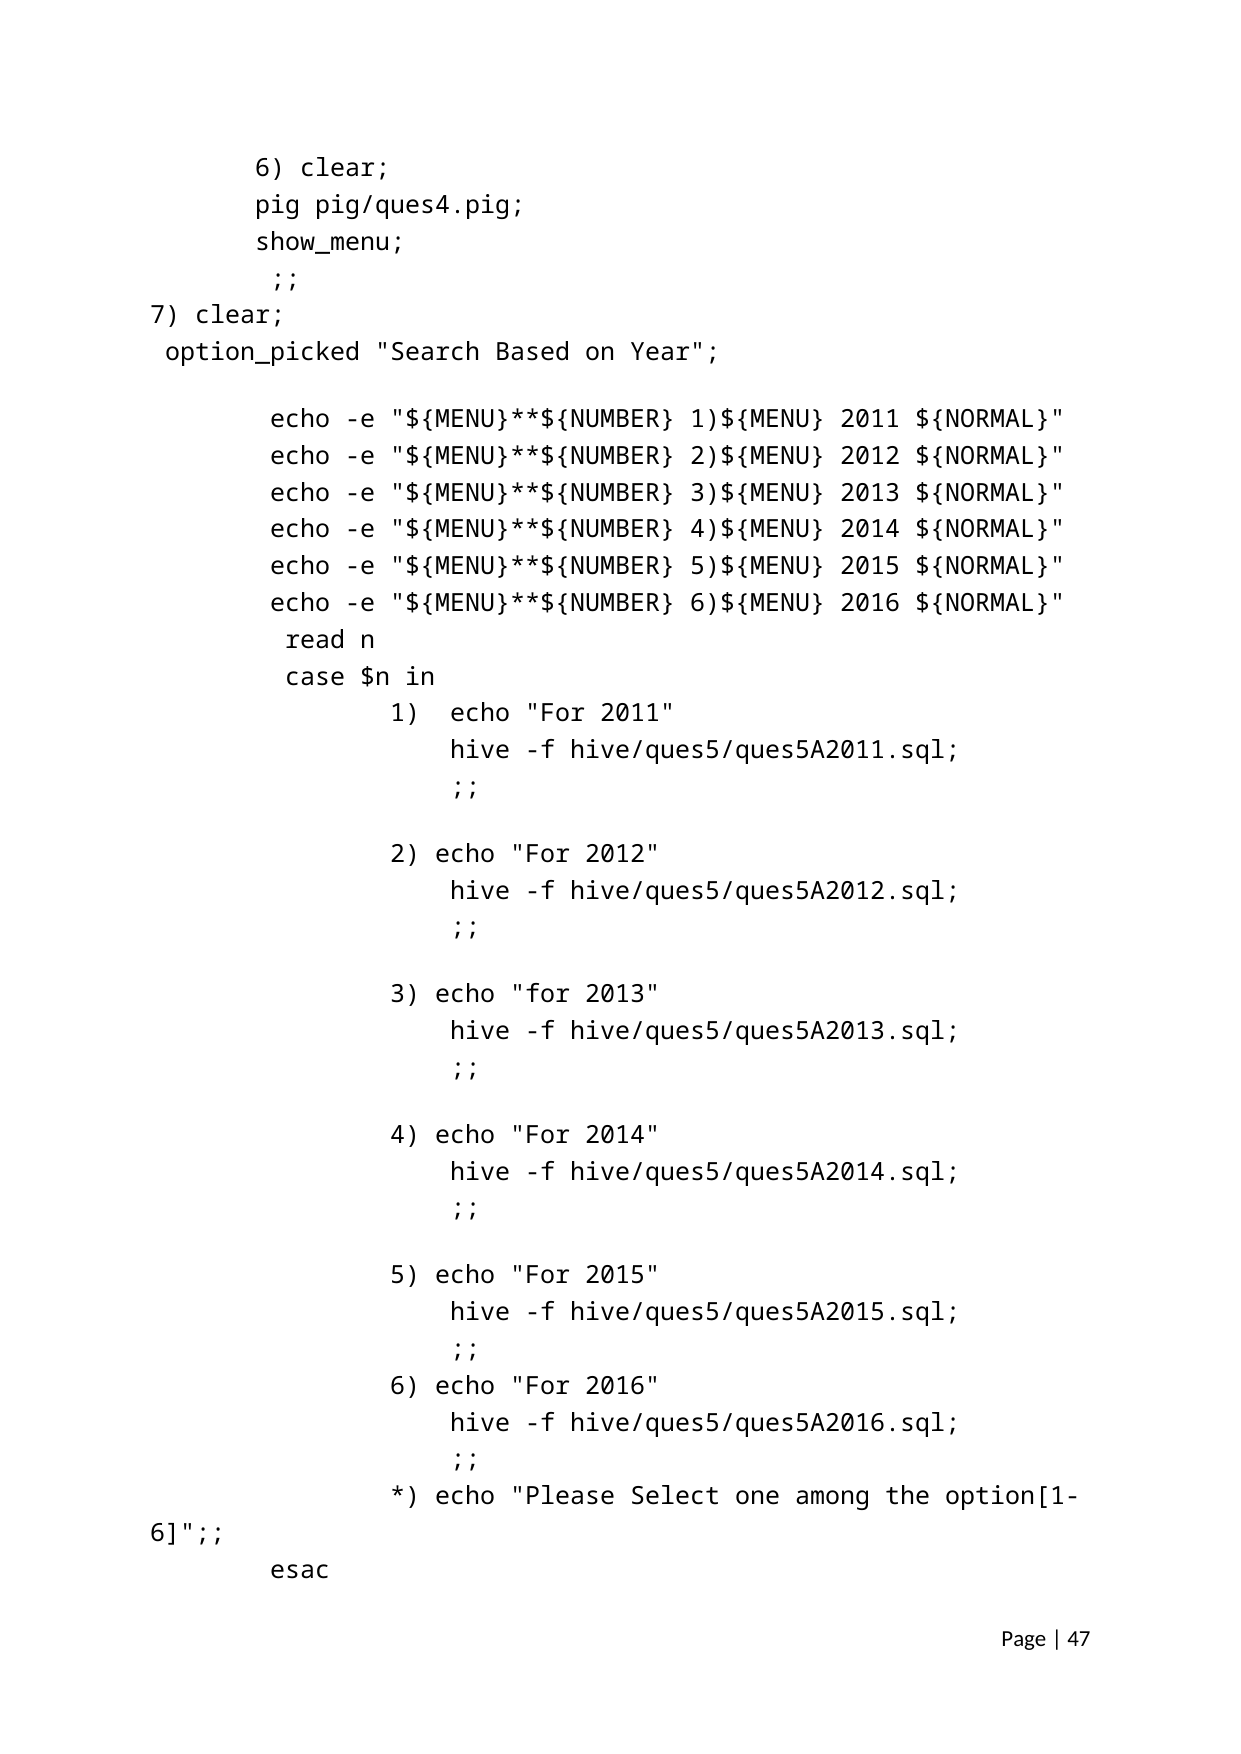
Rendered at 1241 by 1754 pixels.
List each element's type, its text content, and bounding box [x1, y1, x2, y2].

text hive -f hive/ques5/ques5A2012.sql; [150, 872, 1090, 906]
text ;; [150, 1190, 1090, 1224]
text 7) clear; [150, 297, 1090, 331]
text hive -f hive/ques5/ques5A2015.sql; [150, 1294, 1090, 1328]
text *) echo "Please Select one among the option[1-6]";; [150, 1478, 1090, 1548]
text echo -e "${MENU}**${NUMBER} 5)${MENU} 2015 ${NORMAL}" [150, 548, 1090, 582]
text echo -e "${MENU}**${NUMBER} 3)${MENU} 2013 ${NORMAL}" [150, 474, 1090, 508]
text echo -e "${MENU}**${NUMBER} 1)${MENU} 2011 ${NORMAL}" [150, 401, 1090, 435]
text ;; [150, 768, 1090, 803]
text hive -f hive/ques5/ques5A2016.sql; [150, 1404, 1090, 1438]
text ;; [150, 909, 1090, 943]
text ;; [150, 1331, 1090, 1365]
text hive -f hive/ques5/ques5A2014.sql; [150, 1153, 1090, 1187]
text esac [150, 1551, 1090, 1585]
text pig pig/ques4.pig; [150, 187, 1090, 221]
text echo -e "${MENU}**${NUMBER} 6)${MENU} 2016 ${NORMAL}" [150, 585, 1090, 619]
text 1) echo "For 2011" [150, 695, 1090, 729]
text echo -e "${MENU}**${NUMBER} 4)${MENU} 2014 ${NORMAL}" [150, 511, 1090, 545]
text 3) echo "for 2013" [150, 976, 1090, 1010]
text show_menu; [150, 223, 1090, 258]
text hive -f hive/ques5/ques5A2011.sql; [150, 732, 1090, 766]
text ;; [150, 1441, 1090, 1475]
text echo -e "${MENU}**${NUMBER} 2)${MENU} 2012 ${NORMAL}" [150, 438, 1090, 472]
text 2) echo "For 2012" [150, 836, 1090, 869]
text hive -f hive/ques5/ques5A2013.sql; [150, 1013, 1090, 1047]
text 5) echo "For 2015" [150, 1257, 1090, 1291]
text ;; [150, 260, 1090, 294]
text read n [150, 621, 1090, 656]
text 4) echo "For 2014" [150, 1117, 1090, 1151]
text case $n in [150, 658, 1090, 692]
text option_picked "Search Based on Year"; [150, 334, 1090, 368]
text 6) clear; [150, 150, 1090, 184]
text ;; [150, 1049, 1090, 1084]
text 6) echo "For 2016" [150, 1367, 1090, 1401]
